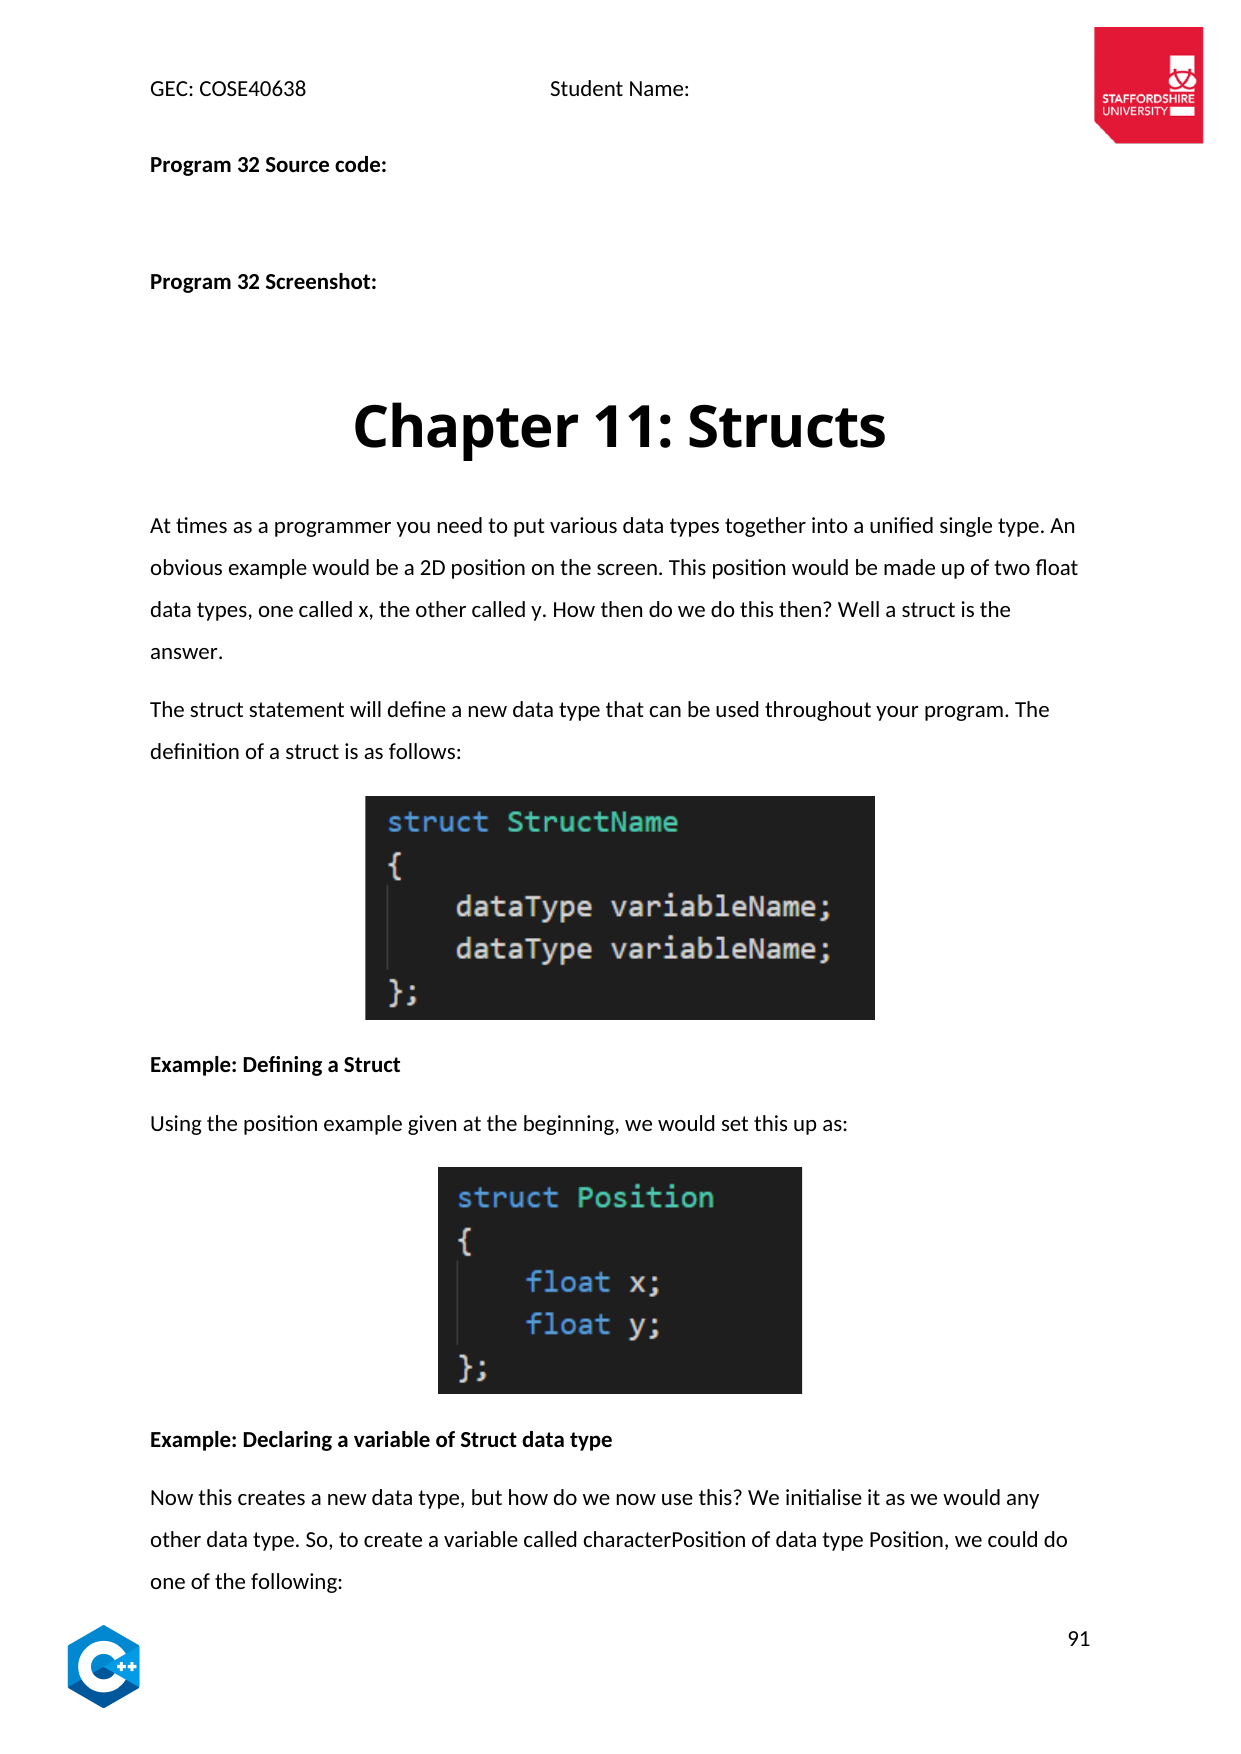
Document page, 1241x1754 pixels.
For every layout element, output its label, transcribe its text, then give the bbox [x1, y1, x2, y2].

text The struct statement will define a new data type that can be used throughout your program. The definition of a struct is as follows: [150, 696, 1090, 766]
text Using the position example given at the beginning, we would set this up as: [150, 1109, 1090, 1137]
picture [53, 1625, 150, 1708]
picture [1088, 27, 1209, 148]
picture [438, 1167, 803, 1394]
picture [365, 796, 875, 1020]
text Now this creates a new data type, but how do we now use this? We initialise it as we would any other data type. So, to create a variable called characterPosition of data type Position, we could do one of the following: [150, 1483, 1090, 1595]
text Program 32 Source code: [150, 150, 1090, 178]
title Chapter 11: Structs [150, 384, 1090, 464]
text Example: Defining a Struct [150, 1050, 1090, 1078]
text At times as a programmer you need to put various data types together into a unified single type. An obvious example would be a 2D position on the screen. This position would be made up of two float data types, one called x, the other called y. How then do we do this then? Well a struct is the answer. [150, 511, 1090, 665]
text Program 32 Screenshot: [150, 267, 1090, 295]
text Example: Declaring a variable of Struct data type [150, 1425, 1090, 1453]
